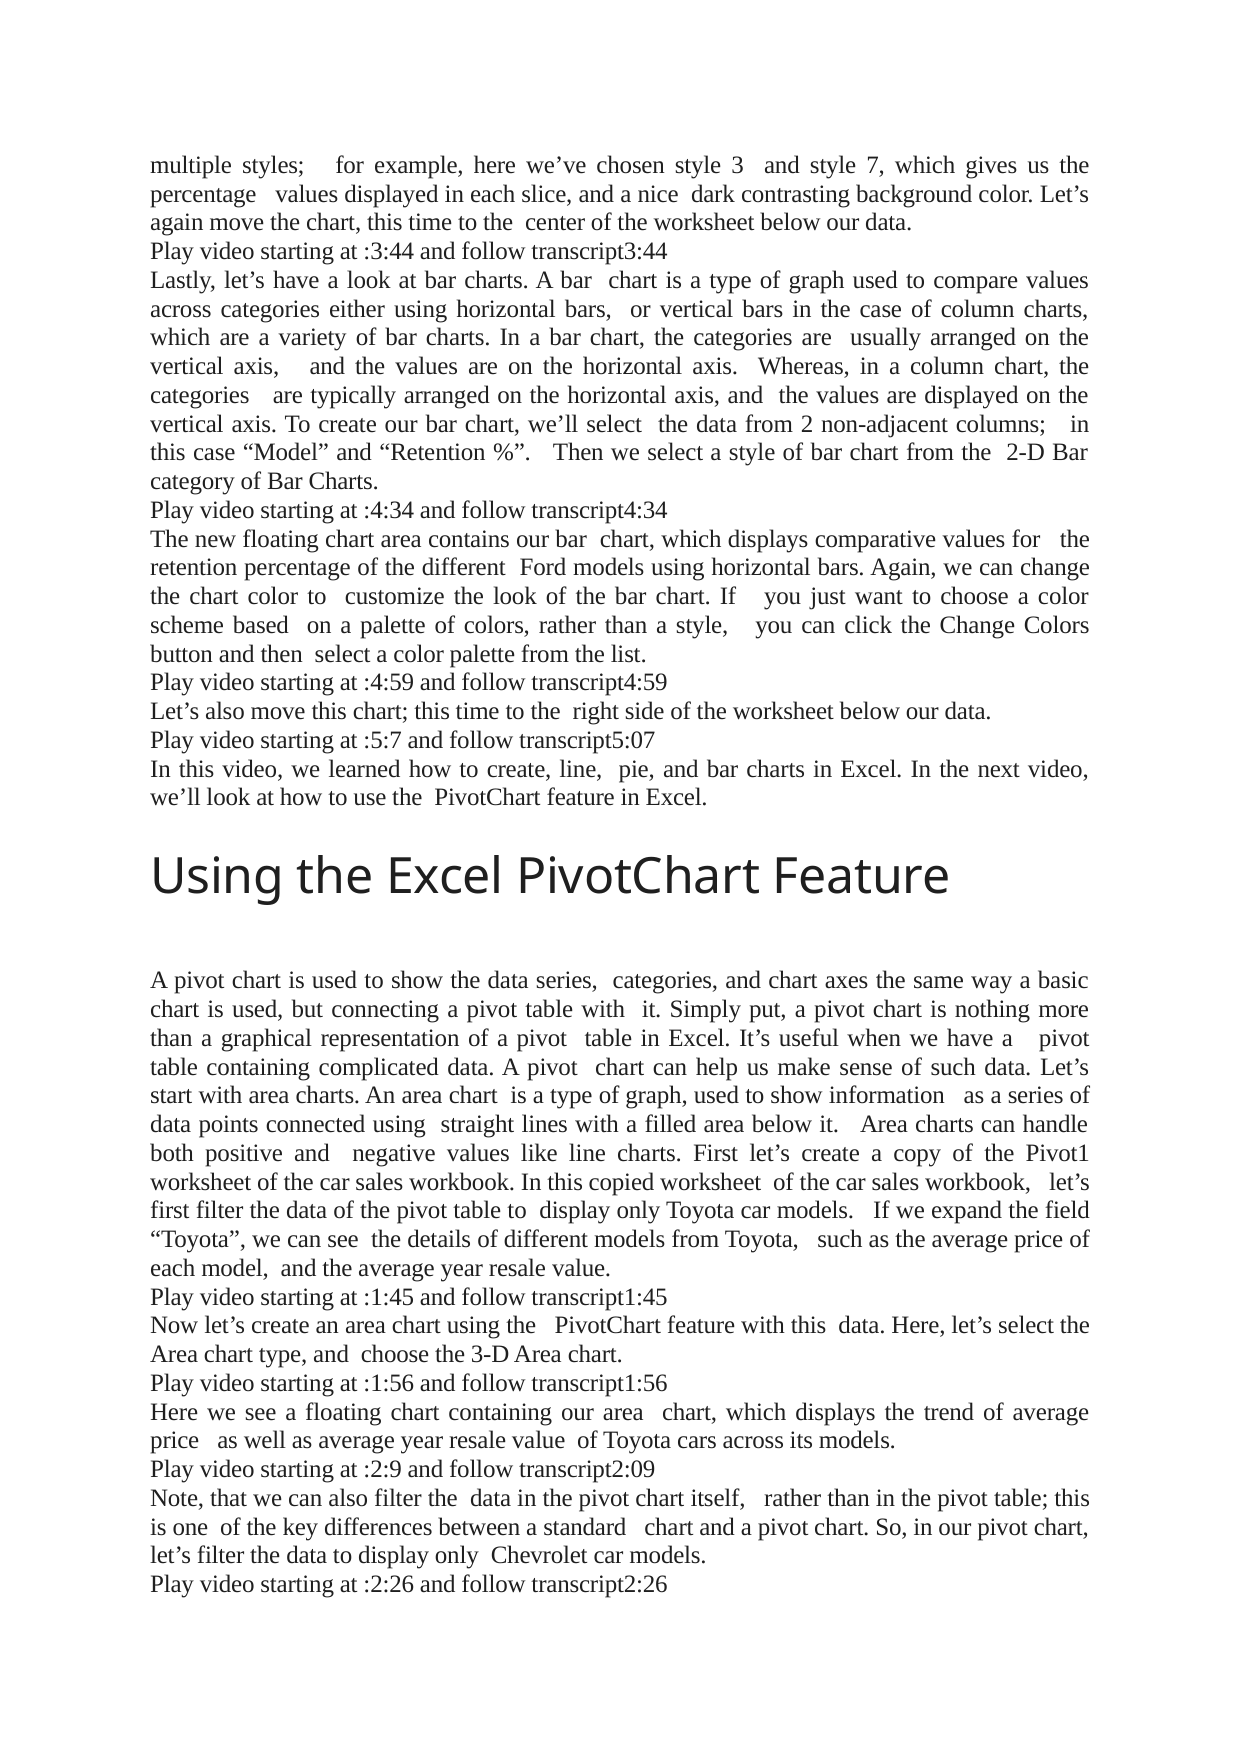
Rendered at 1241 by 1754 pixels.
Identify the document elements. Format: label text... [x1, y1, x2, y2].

text Play video starting at :1:45 and follow transcript1:45 [150, 1282, 1090, 1311]
text Here we see a floating chart containing our area chart, which displays the trend of average price as well as average year resale value of Toyota cars across its models. [150, 1397, 1090, 1454]
text Let’s also move this chart; this time to the right side of the worksheet below our data. [150, 696, 1090, 725]
text Now let’s create an area chart using the PivotChart feature with this data. Here, let’s select the Area chart type, and choose the 3-D Area chart. [150, 1311, 1090, 1368]
text Play video starting at :2:9 and follow transcript2:09 [150, 1454, 1090, 1483]
text Play video starting at :2:26 and follow transcript2:26 [150, 1569, 1090, 1598]
text Play video starting at :3:44 and follow transcript3:44 [150, 236, 1090, 265]
text Using the Excel PivotChart Feature [150, 840, 1090, 908]
text Lastly, let’s have a look at bar charts. A bar chart is a type of graph used to compare values across categories either using horizontal bars, or vertical bars in the case of column charts, which are a variety of bar charts. In a bar chart, the categories are usually arranged on the vertical axis, and the values are on the horizontal axis. Whereas, in a column chart, the categories are typically arranged on the horizontal axis, and the values are displayed on the vertical axis. To create our bar chart, we’ll select the data from 2 non-adjacent columns; in this case “Model” and “Retention %”. Then we select a style of bar chart from the 2-D Bar category of Bar Charts. [150, 265, 1090, 495]
text The new floating chart area contains our bar chart, which displays comparative values for the retention percentage of the different Ford models using horizontal bars. Again, we can change the chart color to customize the look of the bar chart. If you just want to choose a color scheme based on a palette of colors, rather than a style, you can click the Change Colors button and then select a color palette from the list. [150, 524, 1090, 667]
text Note, that we can also filter the data in the pivot chart itself, rather than in the pivot table; this is one of the key differences between a standard chart and a pivot chart. So, in our pivot chart, let’s filter the data to display only Chevrolet car models. [150, 1483, 1090, 1569]
text Play video starting at :1:56 and follow transcript1:56 [150, 1368, 1090, 1397]
text A pivot chart is used to show the data series, categories, and chart axes the same way a basic chart is used, but connecting a pivot table with it. Simply put, a pivot chart is nothing more than a graphical representation of a pivot table in Excel. It’s useful when we have a pivot table containing complicated data. A pivot chart can help us make sense of such data. Let’s start with area charts. An area chart is a type of graph, used to show information as a series of data points connected using straight lines with a filled area below it. Area charts can handle both positive and negative values like line charts. First let’s create a copy of the Pivot1 worksheet of the car sales workbook. In this copied worksheet of the car sales workbook, let’s first filter the data of the pivot table to display only Toyota car models. If we expand the field “Toyota”, we can see the details of different models from Toyota, such as the average price of each model, and the average year resale value. [150, 966, 1090, 1282]
text In this video, we learned how to create, line, pie, and bar charts in Excel. In the next video, we’ll look at how to use the PivotChart feature in Excel. [150, 754, 1090, 811]
text Play video starting at :4:34 and follow transcript4:34 [150, 495, 1090, 524]
text Play video starting at :5:7 and follow transcript5:07 [150, 725, 1090, 754]
text Play video starting at :4:59 and follow transcript4:59 [150, 667, 1090, 696]
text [150, 150, 1090, 236]
